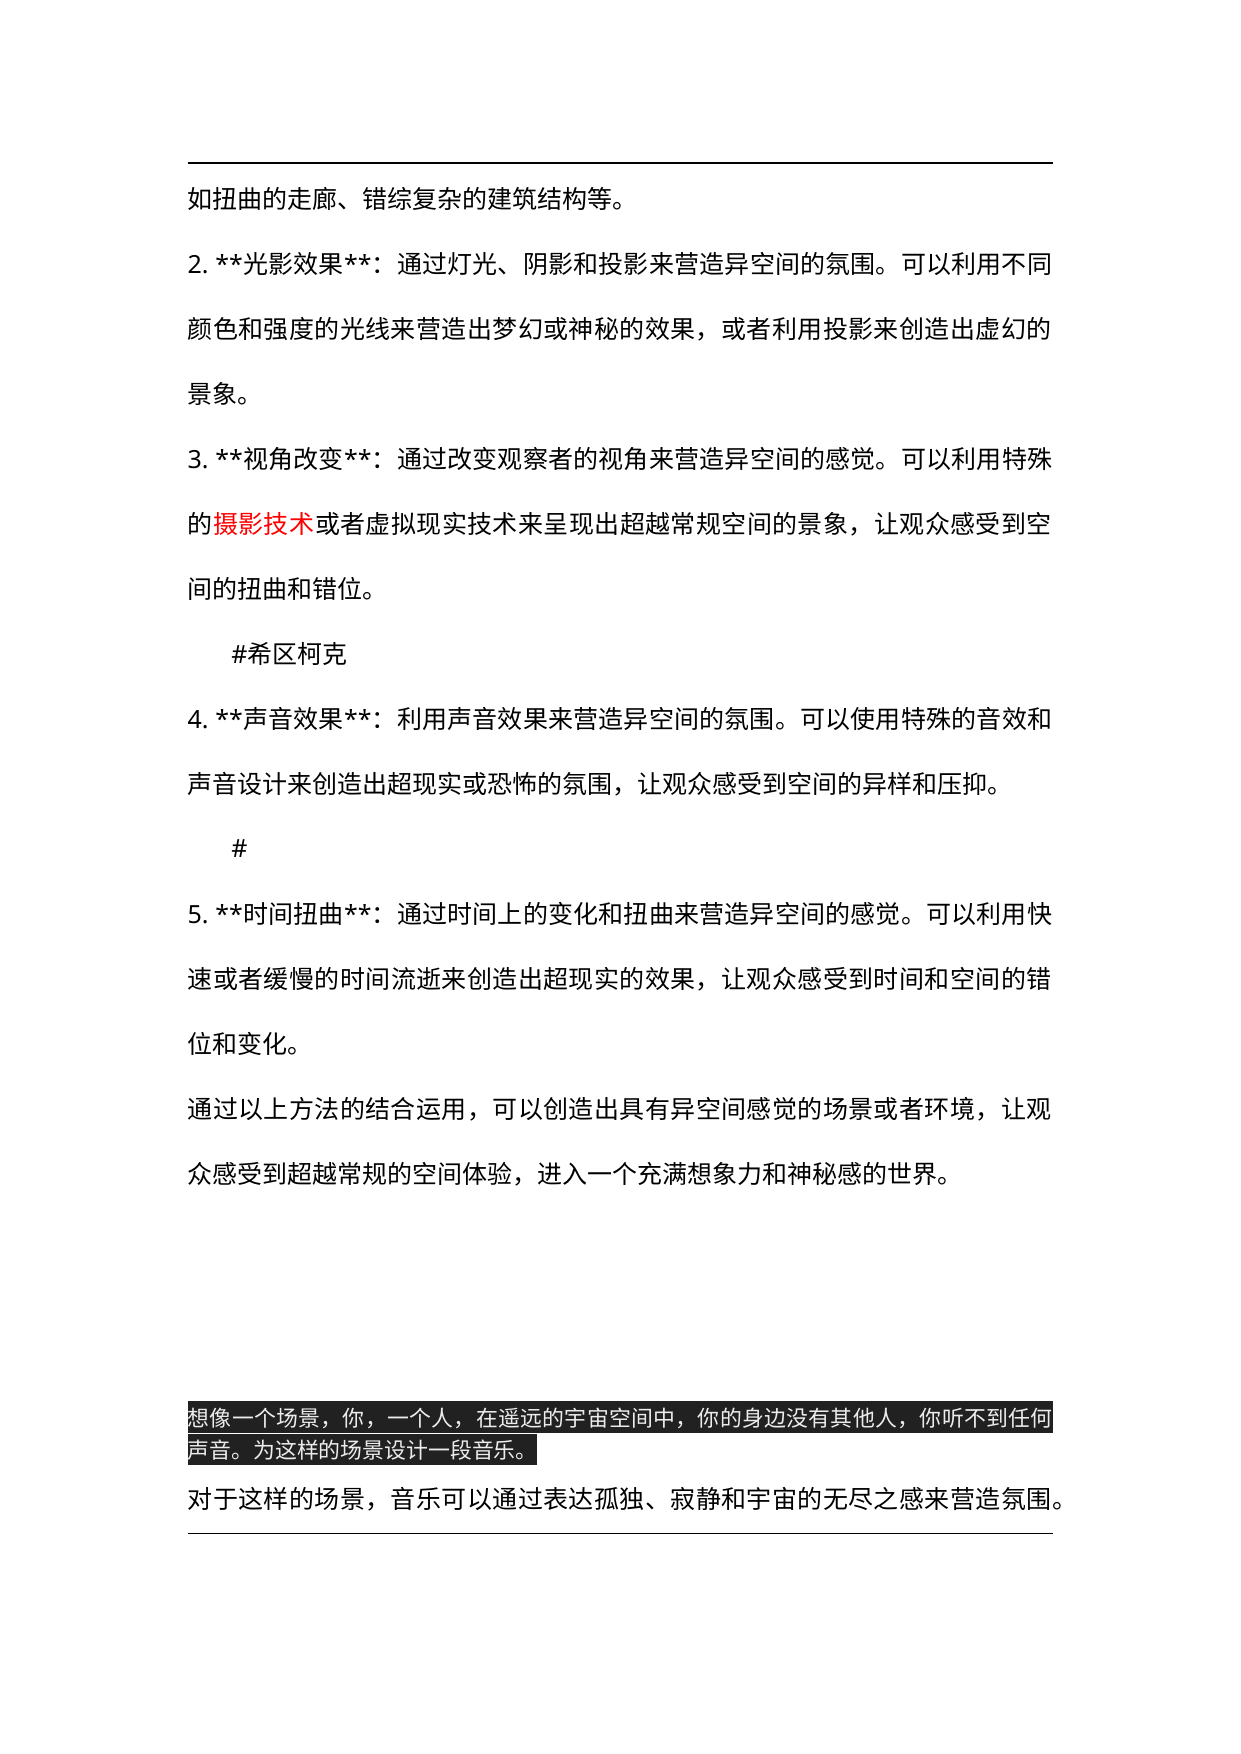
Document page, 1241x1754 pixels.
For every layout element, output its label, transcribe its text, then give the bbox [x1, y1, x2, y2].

text # [187, 816, 1053, 881]
text 3. **视角改变**：通过改变观察者的视角来营造异空间的感觉。可以利用特殊的摄影技术或者虚拟现实技术来呈现出超越常规空间的景象，让观众感受到空间的扭曲和错位。 [187, 426, 1053, 621]
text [187, 1462, 1053, 1534]
text #希区柯克 [187, 621, 1053, 686]
text 4. **声音效果**：利用声音效果来营造异空间的氛围。可以使用特殊的音效和声音设计来创造出超现实或恐怖的氛围，让观众感受到空间的异样和压抑。 [187, 686, 1053, 816]
text 2. **光影效果**：通过灯光、阴影和投影来营造异空间的氛围。可以利用不同颜色和强度的光线来营造出梦幻或神秘的效果，或者利用投影来创造出虚幻的景象。 [187, 231, 1053, 426]
text 5. **时间扭曲**：通过时间上的变化和扭曲来营造异空间的感觉。可以利用快速或者缓慢的时间流逝来创造出超现实的效果，让观众感受到时间和空间的错位和变化。 [187, 881, 1053, 1076]
text 想像一个场景，你，一个人，在遥远的宇宙空间中，你的身边没有其他人，你听不到任何声音。为这样的场景设计一段音乐。 [187, 1401, 1053, 1462]
text 通过以上方法的结合运用，可以创造出具有异空间感觉的场景或者环境，让观众感受到超越常规的空间体验，进入一个充满想象力和神秘感的世界。 [187, 1076, 1053, 1206]
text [187, 163, 1053, 231]
